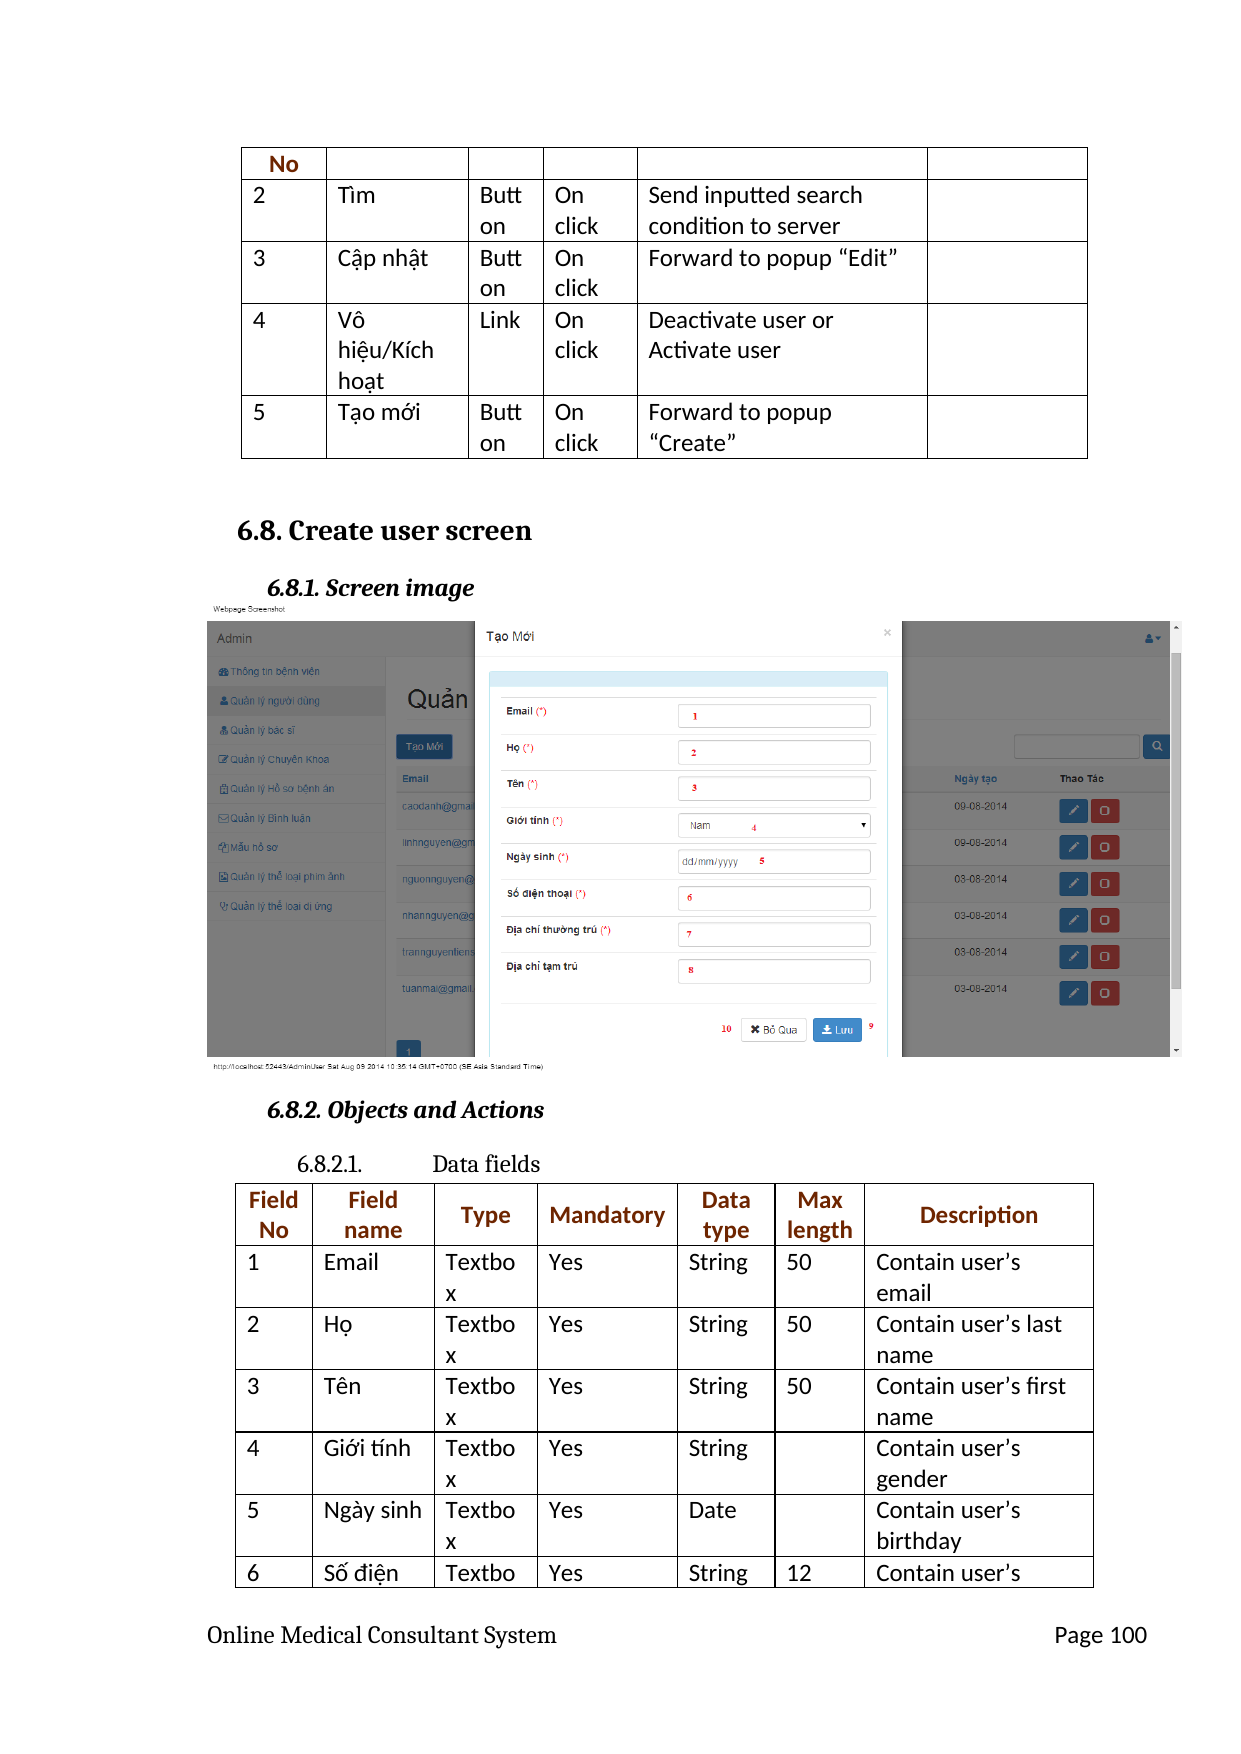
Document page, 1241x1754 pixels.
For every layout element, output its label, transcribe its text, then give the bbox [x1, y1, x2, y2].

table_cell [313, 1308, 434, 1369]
subtitle Create user screen [237, 514, 1122, 548]
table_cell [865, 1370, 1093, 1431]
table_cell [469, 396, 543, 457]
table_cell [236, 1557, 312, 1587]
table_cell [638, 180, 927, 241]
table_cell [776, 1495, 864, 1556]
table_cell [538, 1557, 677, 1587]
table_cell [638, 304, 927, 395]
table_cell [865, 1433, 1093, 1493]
picture [207, 606, 1182, 1071]
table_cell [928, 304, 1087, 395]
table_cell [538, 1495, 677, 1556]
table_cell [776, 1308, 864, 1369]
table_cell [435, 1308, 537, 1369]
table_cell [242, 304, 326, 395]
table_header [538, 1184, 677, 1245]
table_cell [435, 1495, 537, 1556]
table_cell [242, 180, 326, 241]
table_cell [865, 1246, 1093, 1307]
subtitle Objects and Actions [267, 1096, 1122, 1125]
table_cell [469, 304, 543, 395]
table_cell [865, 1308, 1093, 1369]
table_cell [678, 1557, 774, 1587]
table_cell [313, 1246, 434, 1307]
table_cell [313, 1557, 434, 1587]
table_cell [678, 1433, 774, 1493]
subtitle Screen image [267, 574, 1122, 602]
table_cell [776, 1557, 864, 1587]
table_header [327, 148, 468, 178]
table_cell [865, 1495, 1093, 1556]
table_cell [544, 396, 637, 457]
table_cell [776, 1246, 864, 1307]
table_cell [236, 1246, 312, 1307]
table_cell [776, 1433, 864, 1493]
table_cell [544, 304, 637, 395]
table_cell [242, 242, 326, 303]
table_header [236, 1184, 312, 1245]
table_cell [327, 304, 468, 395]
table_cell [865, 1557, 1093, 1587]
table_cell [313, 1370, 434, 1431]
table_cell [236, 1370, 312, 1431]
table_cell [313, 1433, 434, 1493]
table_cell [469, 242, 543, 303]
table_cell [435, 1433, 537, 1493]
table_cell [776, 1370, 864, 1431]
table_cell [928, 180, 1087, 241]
subtitle Data fields [282, 1150, 1122, 1179]
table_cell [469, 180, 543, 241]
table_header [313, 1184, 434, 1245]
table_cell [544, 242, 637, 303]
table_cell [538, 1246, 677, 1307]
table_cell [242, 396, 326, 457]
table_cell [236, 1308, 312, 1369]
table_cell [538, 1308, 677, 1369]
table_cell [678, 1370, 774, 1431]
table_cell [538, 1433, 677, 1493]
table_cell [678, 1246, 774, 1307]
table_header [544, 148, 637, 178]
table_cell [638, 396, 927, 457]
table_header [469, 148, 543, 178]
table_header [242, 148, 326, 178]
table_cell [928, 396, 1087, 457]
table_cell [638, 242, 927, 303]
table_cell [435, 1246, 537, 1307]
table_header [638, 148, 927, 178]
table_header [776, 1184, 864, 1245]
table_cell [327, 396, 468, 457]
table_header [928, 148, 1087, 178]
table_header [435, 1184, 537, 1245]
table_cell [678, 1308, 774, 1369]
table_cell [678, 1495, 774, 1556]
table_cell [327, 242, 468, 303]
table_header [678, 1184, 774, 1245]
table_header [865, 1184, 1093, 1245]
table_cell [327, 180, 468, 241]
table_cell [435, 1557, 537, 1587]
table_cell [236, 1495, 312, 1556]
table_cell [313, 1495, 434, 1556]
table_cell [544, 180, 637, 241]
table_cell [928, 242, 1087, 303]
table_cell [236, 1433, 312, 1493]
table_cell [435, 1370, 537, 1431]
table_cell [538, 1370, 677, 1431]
